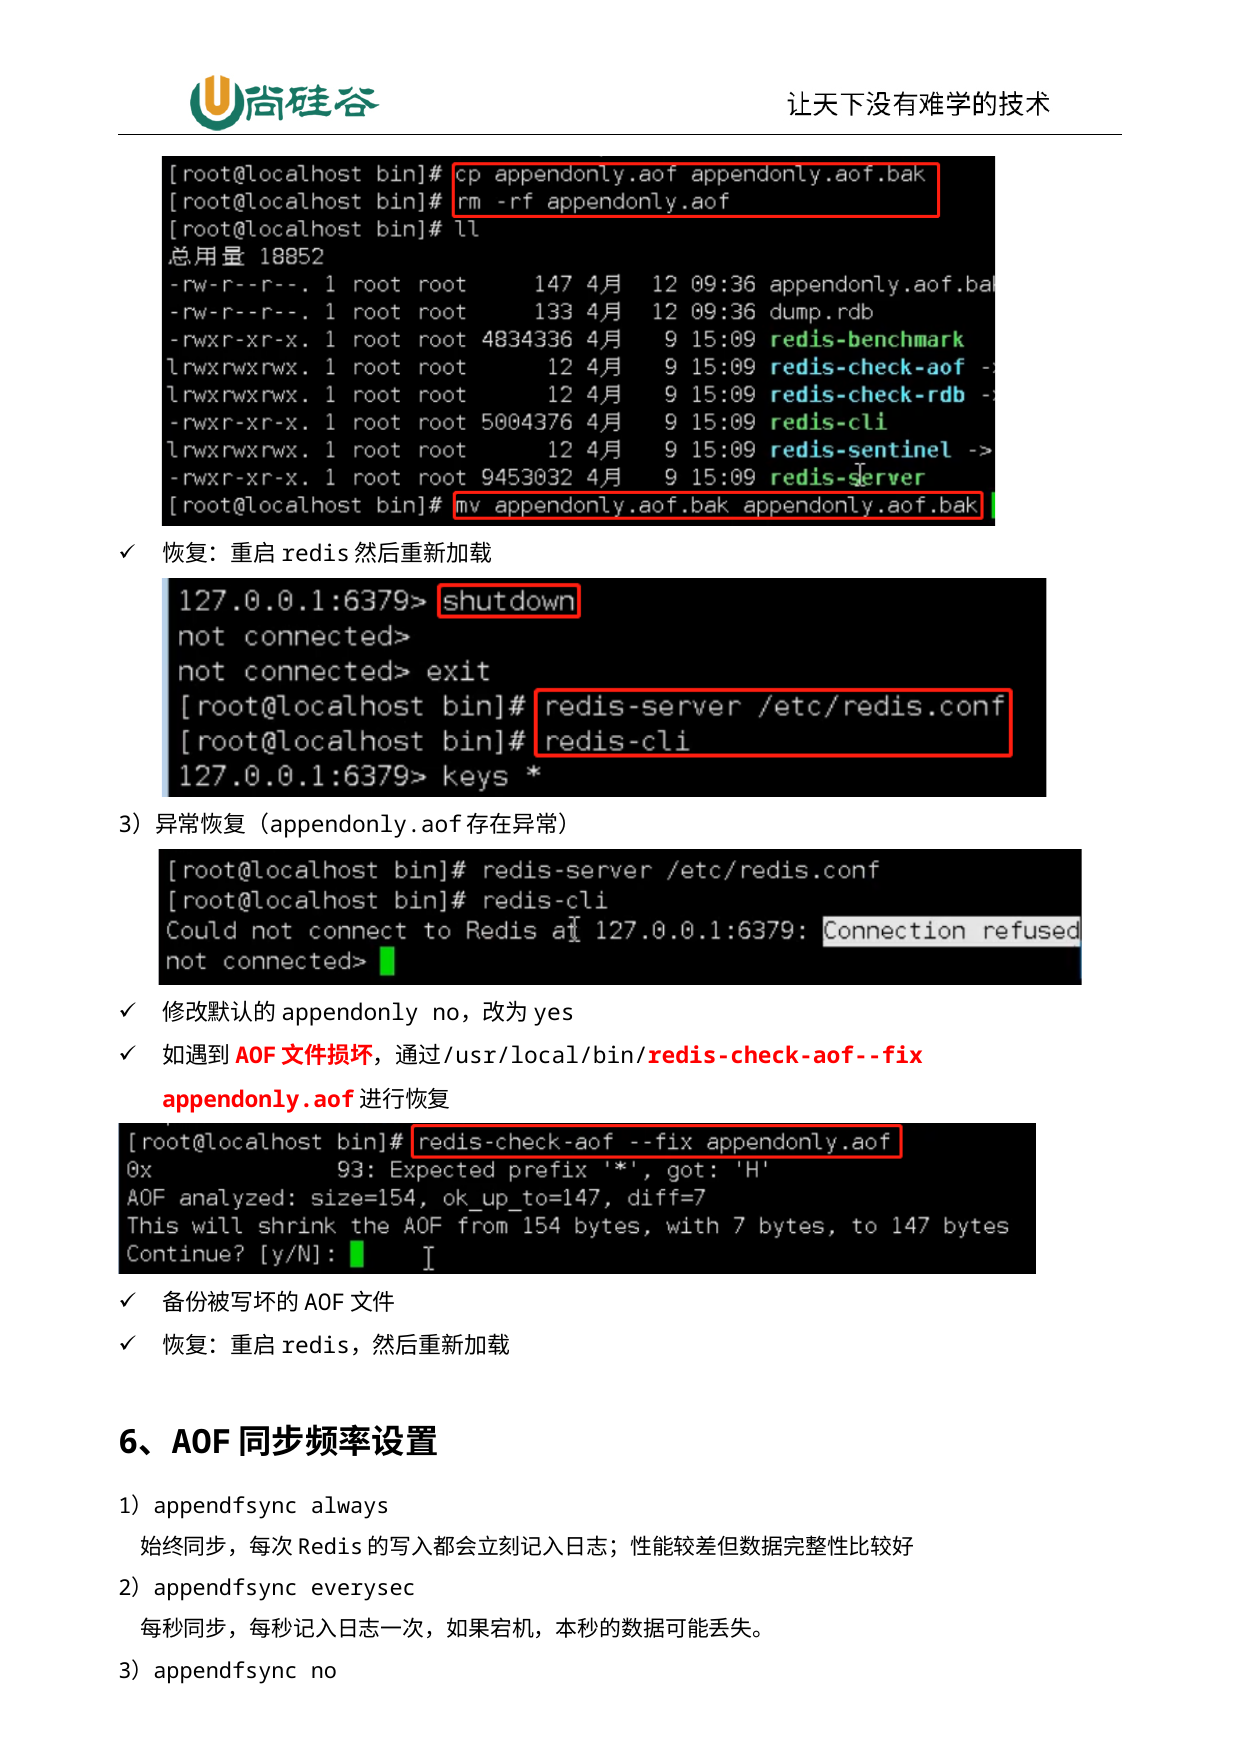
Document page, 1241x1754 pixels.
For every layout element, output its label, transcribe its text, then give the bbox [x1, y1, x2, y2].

text 2）appendfsync everysec [118, 1570, 1122, 1602]
picture [187, 73, 1053, 132]
picture [161, 578, 1047, 797]
list 修改默认的appendonly no，改为yes [118, 994, 1122, 1027]
text 始终同步，每次Redis的写入都会立刻记入日志；性能较差但数据完整性比较好 [118, 1529, 1122, 1561]
list 如遇到AOF文件损坏，通过/usr/local/bin/redis-check-aof--fix appendonly.aof进行恢复 [118, 1037, 1122, 1114]
text 3）appendfsync no [118, 1653, 1122, 1684]
text 每秒同步，每秒记入日志一次，如果宕机，本秒的数据可能丢失。 [118, 1611, 1122, 1643]
list 恢复：重启redis然后重新加载 [118, 535, 1122, 568]
text 1）appendfsync always [118, 1488, 1122, 1519]
picture [118, 1123, 1036, 1274]
list 6、AOF同步频率设置 [118, 1415, 1122, 1463]
list 恢复：重启redis，然后重新加载 [118, 1327, 1122, 1360]
picture [158, 849, 1082, 985]
list 备份被写坏的AOF文件 [118, 1283, 1122, 1317]
list 3）异常恢复（appendonly.aof存在异常） [118, 806, 1122, 839]
picture [161, 156, 995, 526]
